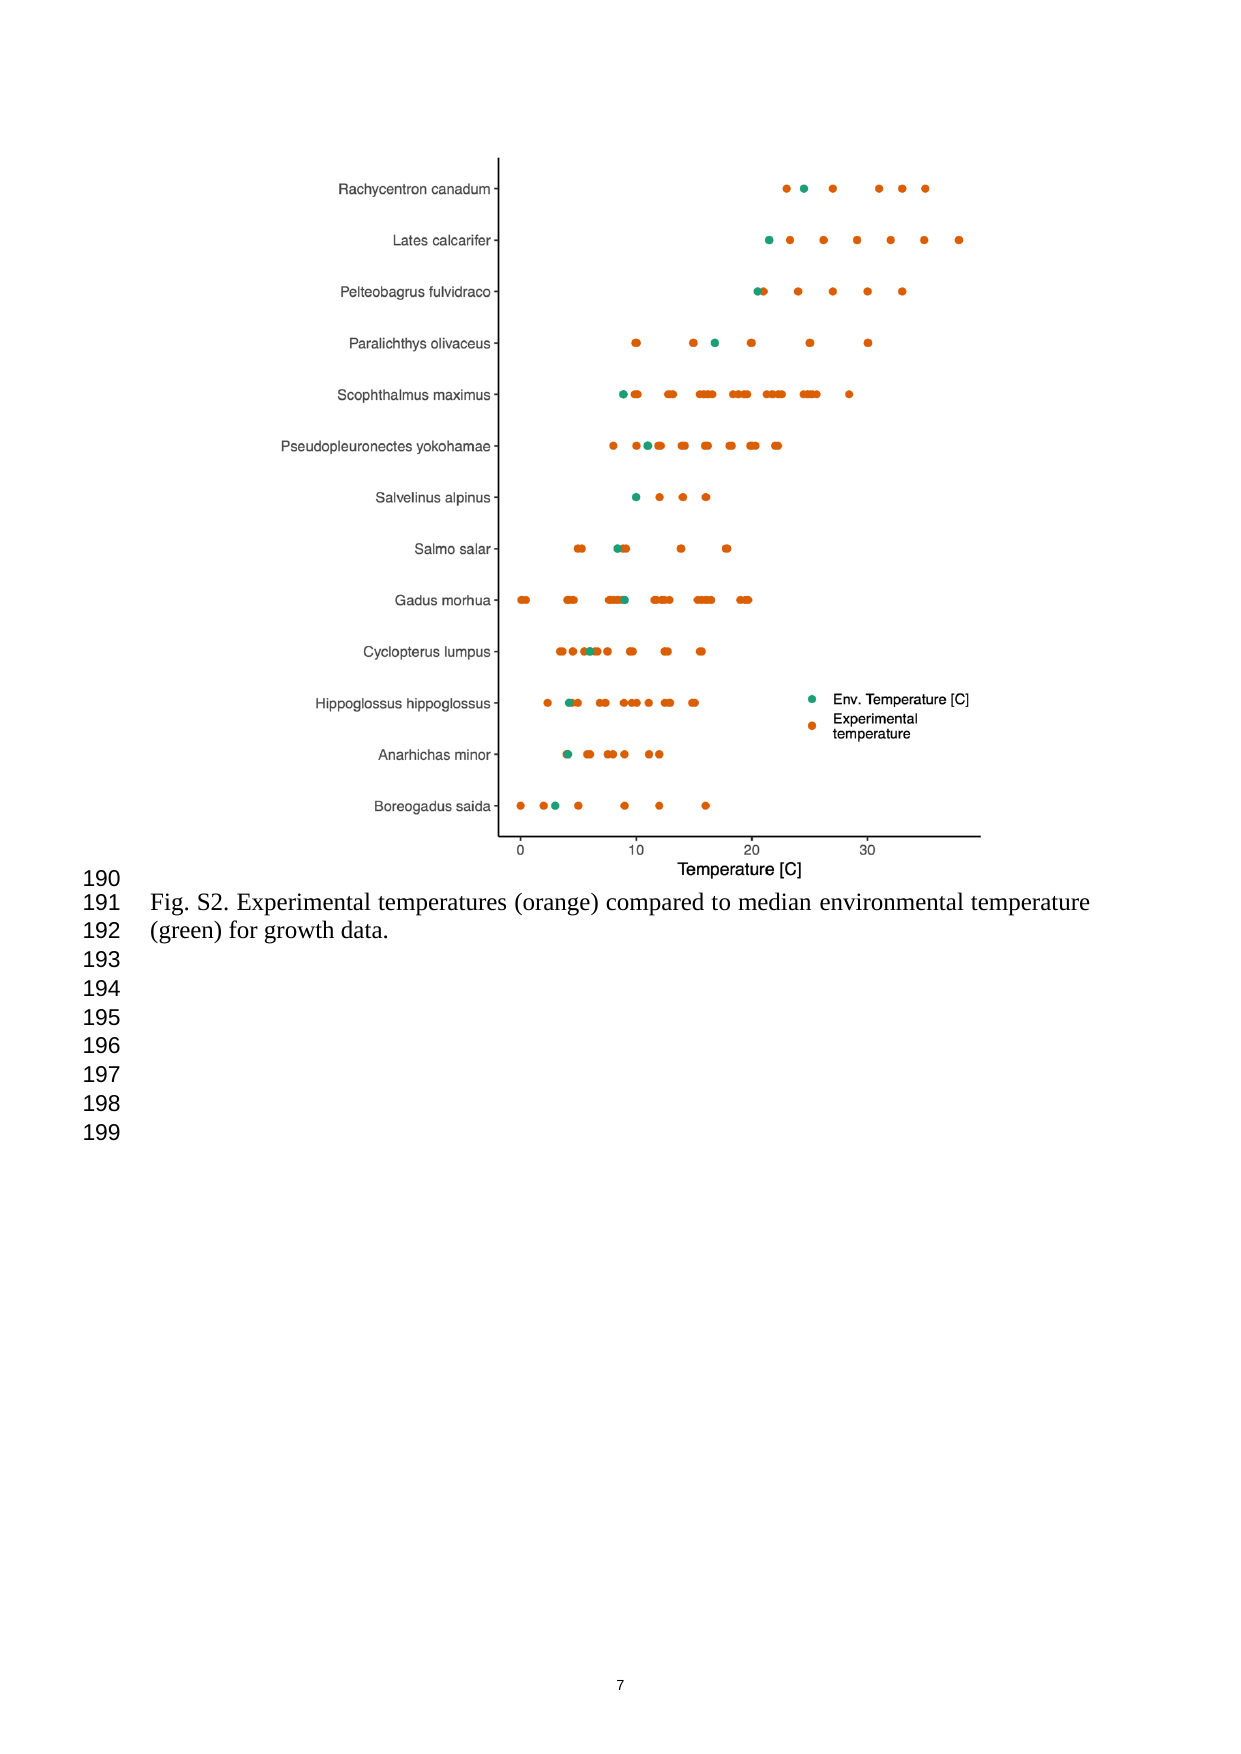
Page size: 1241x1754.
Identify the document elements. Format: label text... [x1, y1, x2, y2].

text Fig. S2. Experimental temperatures (orange) compared to median environmental temperature (green) for growth data. [150, 887, 1090, 944]
picture [251, 150, 989, 887]
